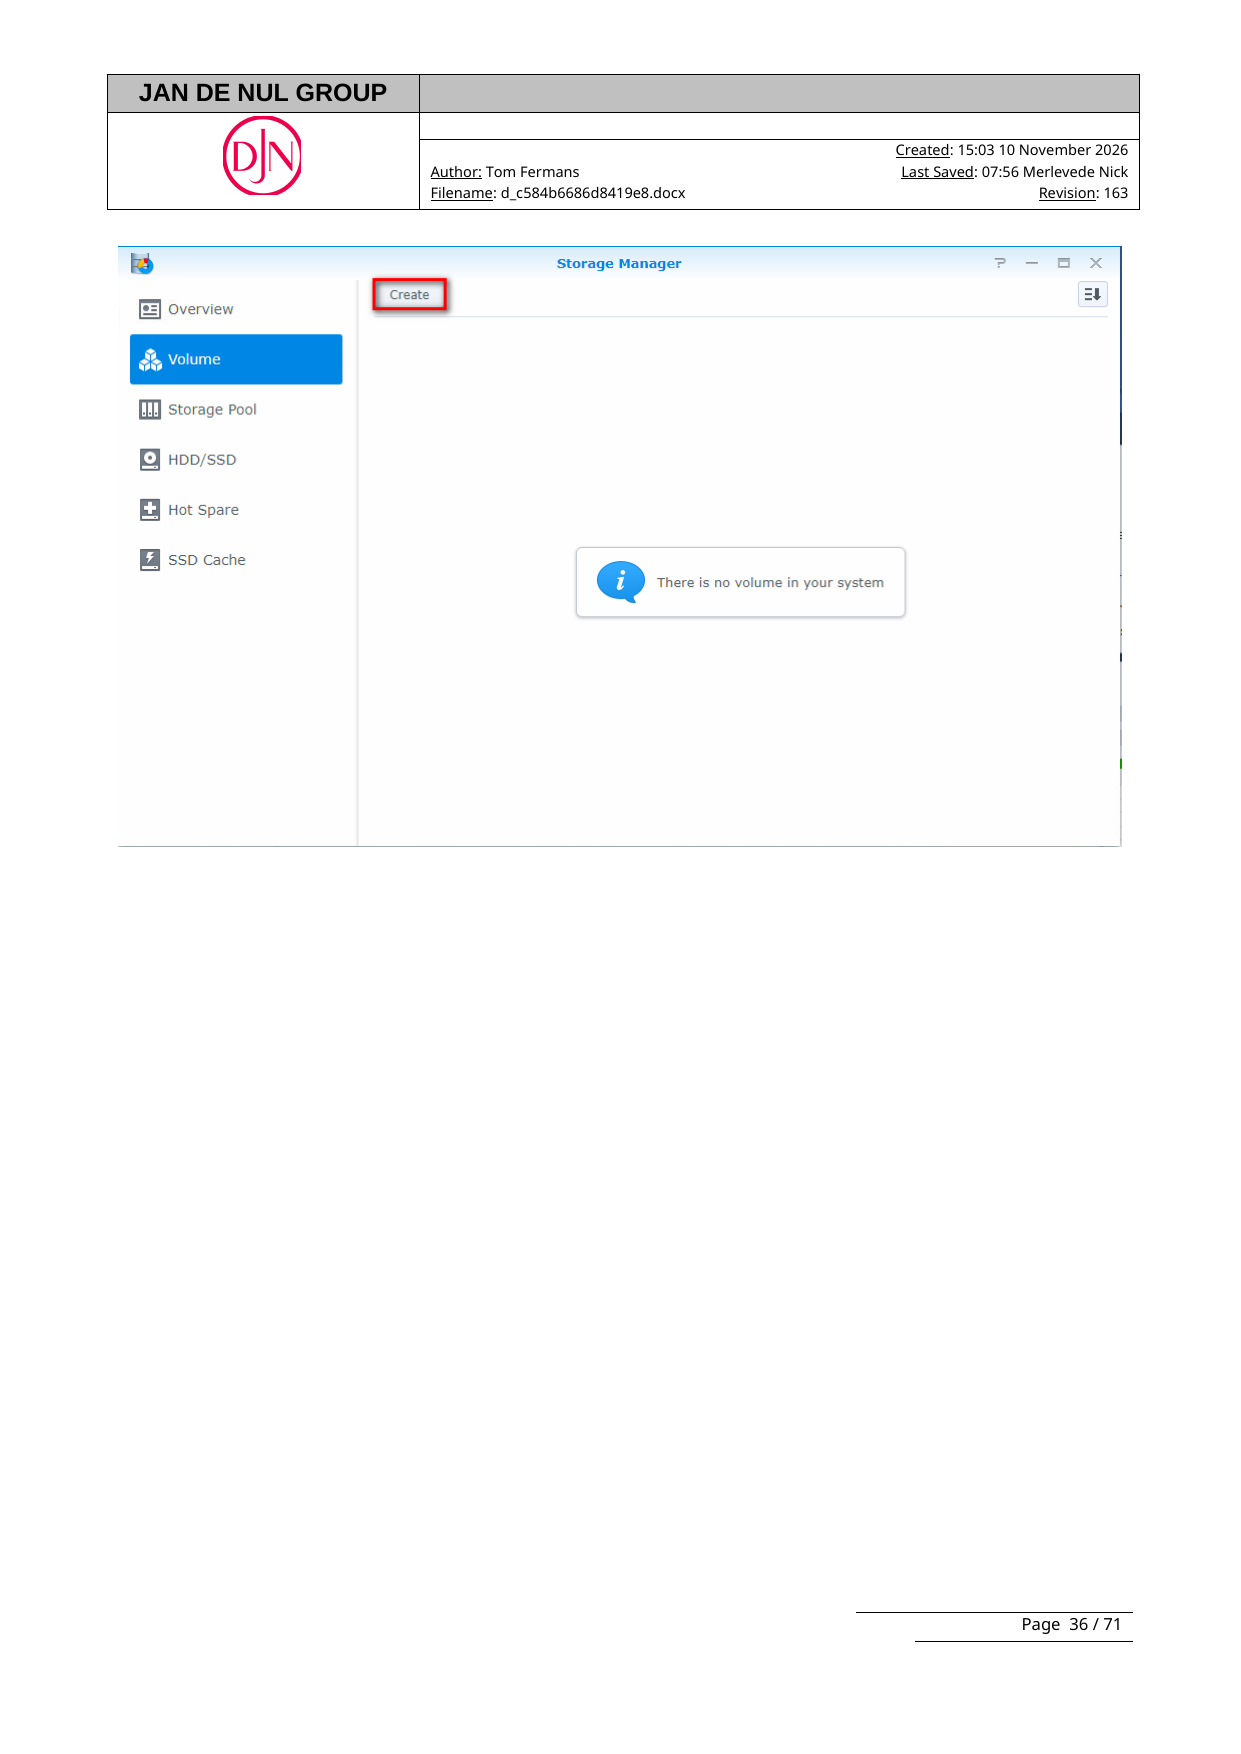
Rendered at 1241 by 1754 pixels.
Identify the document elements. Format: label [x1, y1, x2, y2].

picture [222, 116, 301, 195]
picture [118, 246, 1122, 847]
